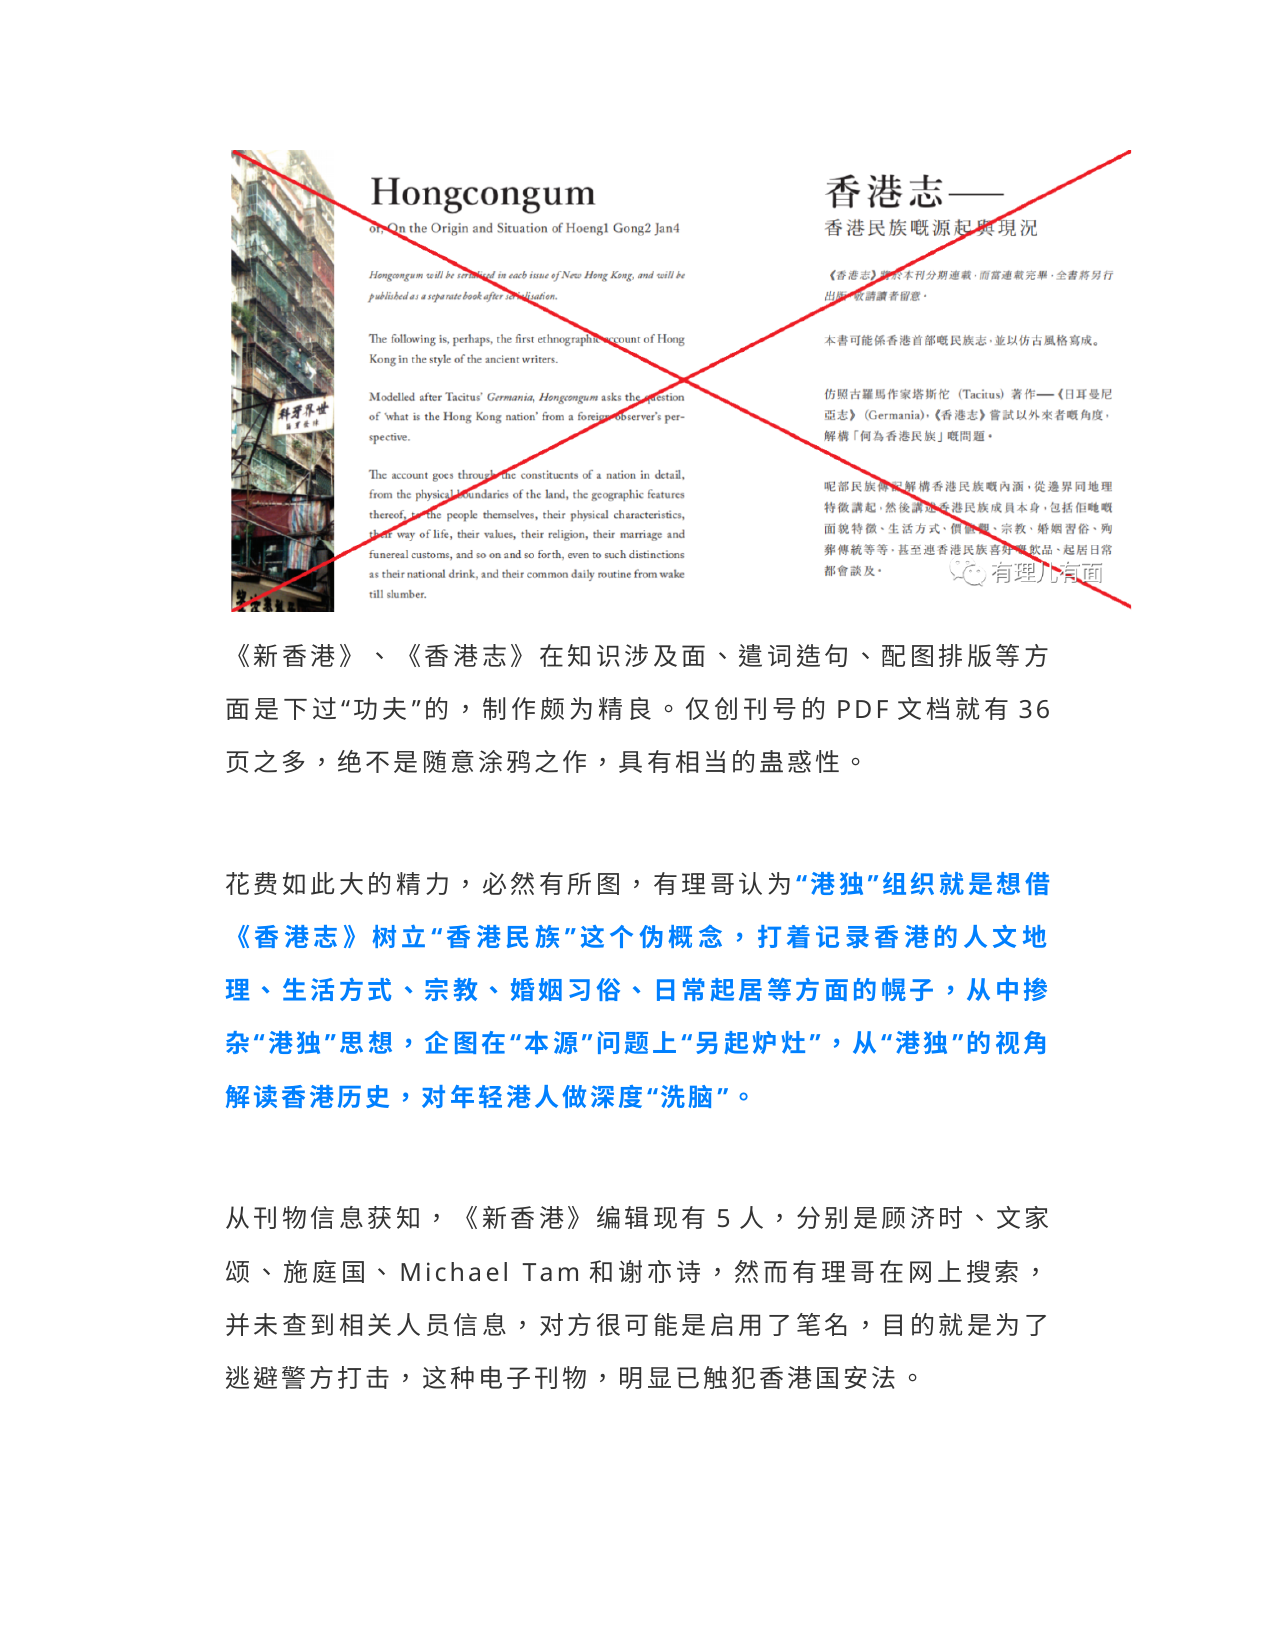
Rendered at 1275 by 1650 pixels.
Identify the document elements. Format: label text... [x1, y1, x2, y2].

text 《新香港》、《香港志》在知识涉及面、遣词造句、配图排版等方面是下过“功夫”的，制作颇为精良。仅创刊号的PDF文档就有36页之多，绝不是随意涂鸦之作，具有相当的蛊惑性。 [225, 619, 1050, 779]
text 从刊物信息获知，《新香港》编辑现有5人，分别是顾济时、文家颂、施庭国、Michael Tam和谢亦诗，然而有理哥在网上搜索，并未查到相关人员信息，对方很可能是启用了笔名，目的就是为了逃避警方打击，这种电子刊物，明显已触犯香港国安法。 [225, 1182, 1050, 1394]
picture [231, 150, 1132, 612]
text 花费如此大的精力，必然有所图，有理哥认为“港独”组织就是想借《香港志》树立“香港民族”这个伪概念，打着记录香港的人文地理、生活方式、宗教、婚姻习俗、日常起居等方面的幌子，从中掺杂“港独”思想，企图在“本源”问题上“另起炉灶”，从“港独”的视角解读香港历史，对年轻港人做深度“洗脑”。 [225, 848, 1050, 1113]
